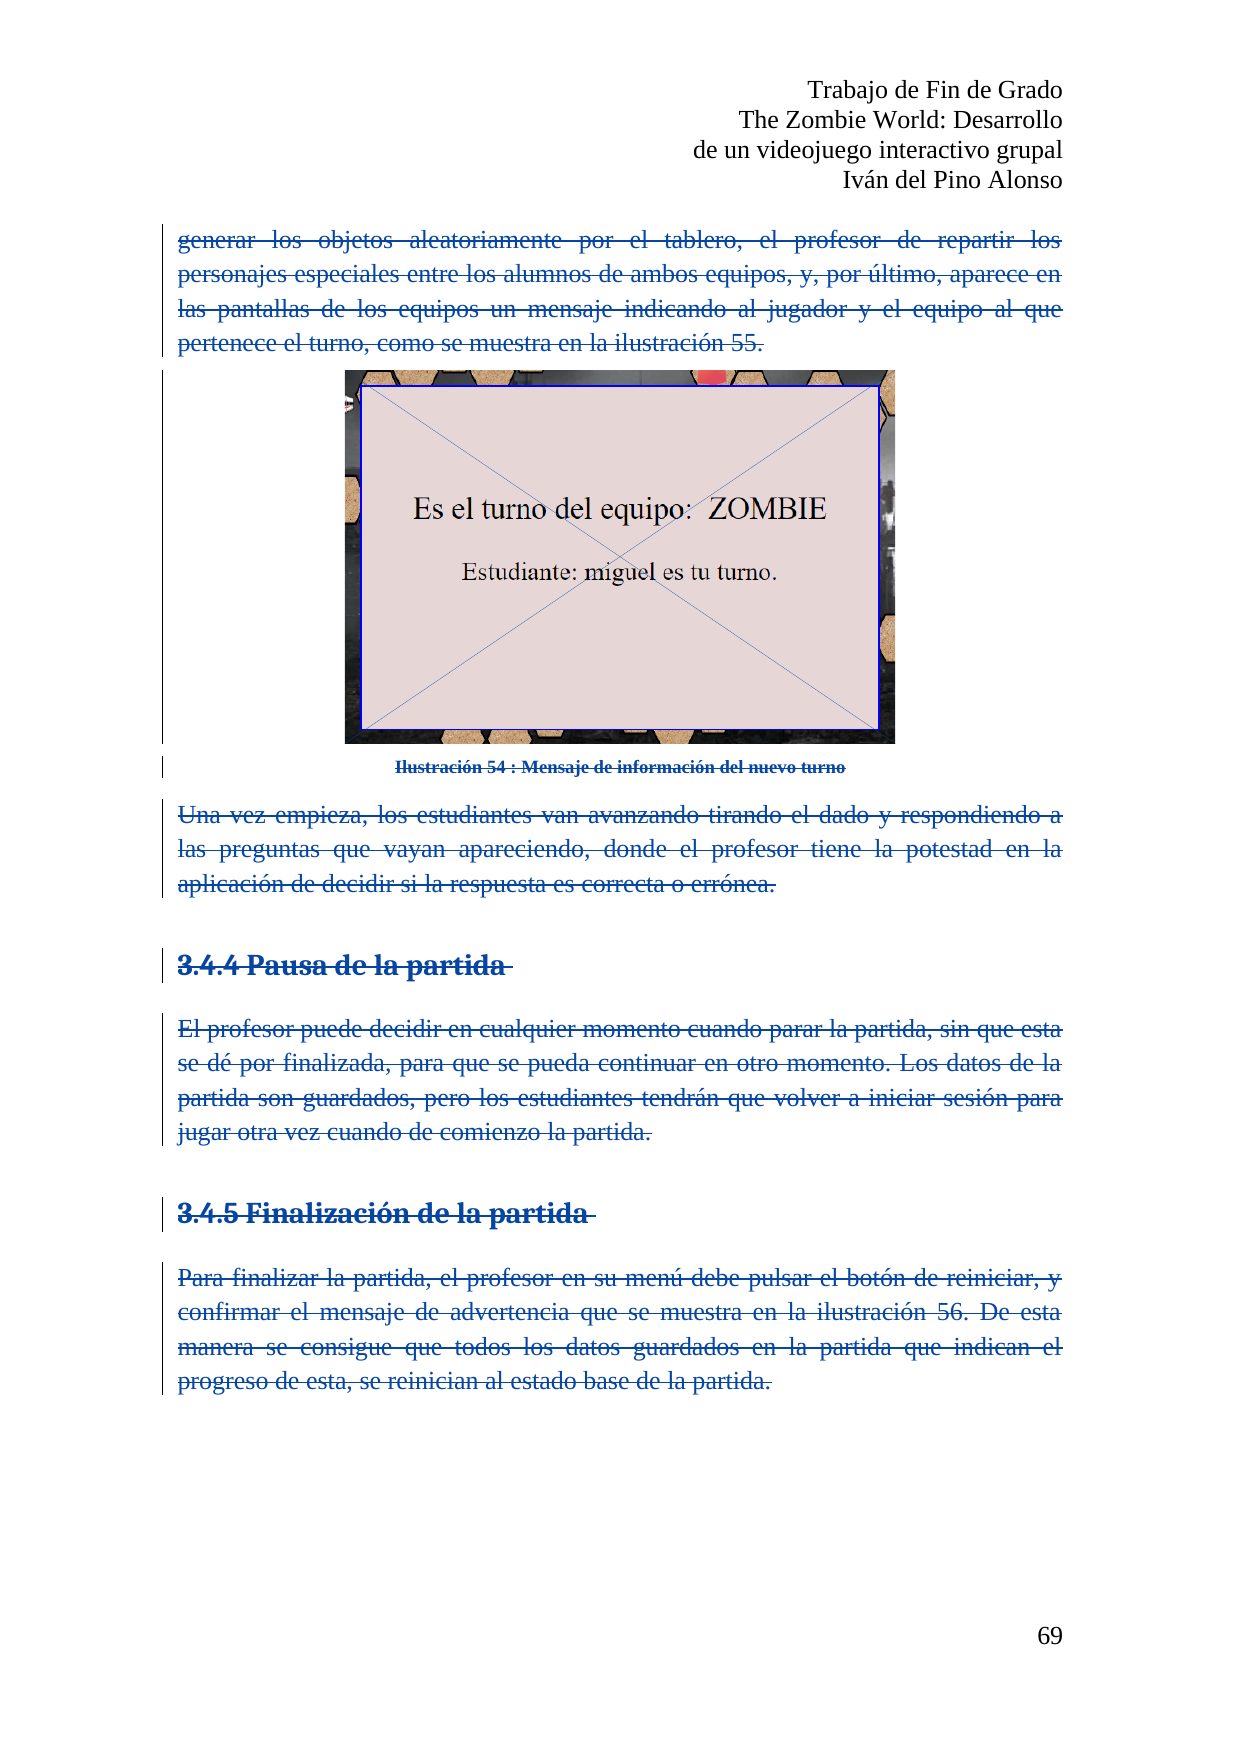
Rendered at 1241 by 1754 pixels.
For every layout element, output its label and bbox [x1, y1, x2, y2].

picture [346, 558, 894, 744]
picture [344, 371, 618, 743]
picture [622, 371, 896, 743]
picture [347, 370, 893, 555]
